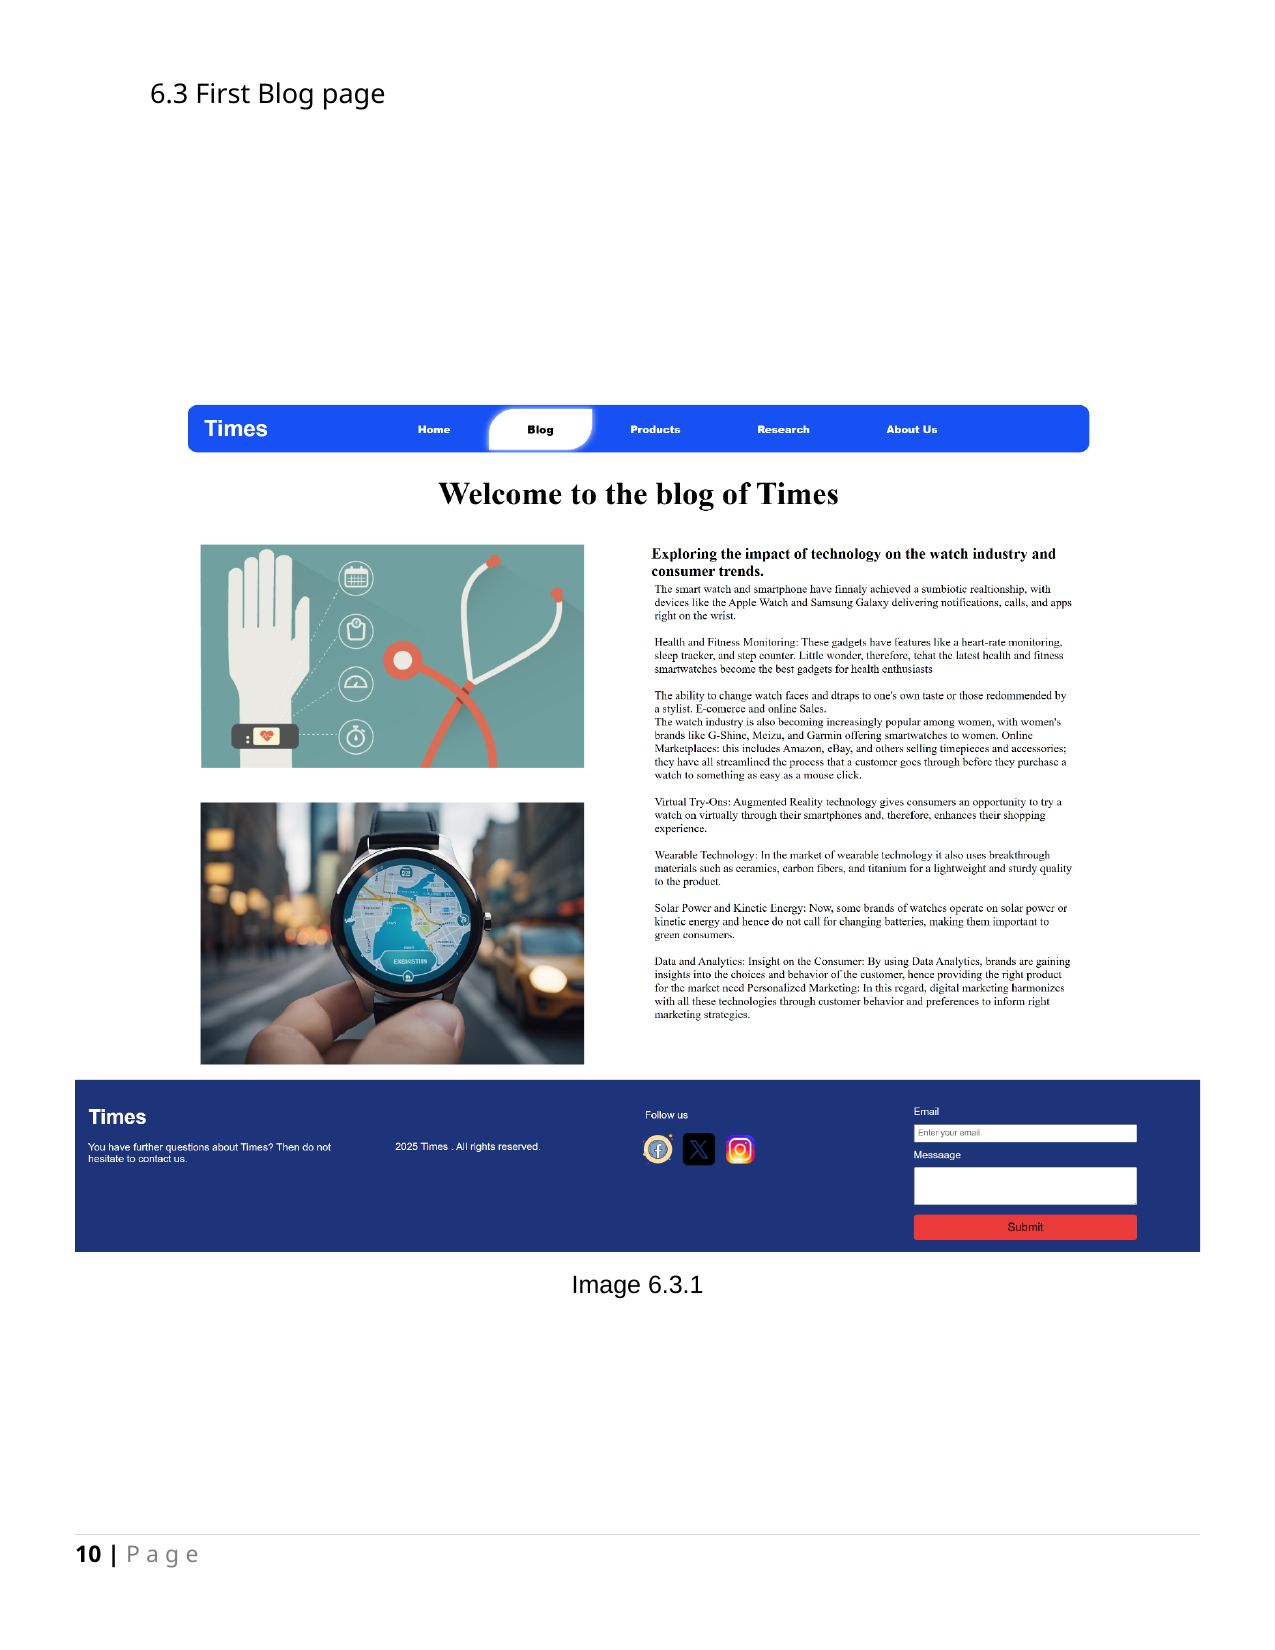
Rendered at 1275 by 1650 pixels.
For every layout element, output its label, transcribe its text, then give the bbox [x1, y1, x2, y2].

subtitle 6.3 First Blog page [150, 75, 1200, 112]
text Image 6.3.1 [75, 1270, 1200, 1299]
picture [75, 398, 1200, 1252]
